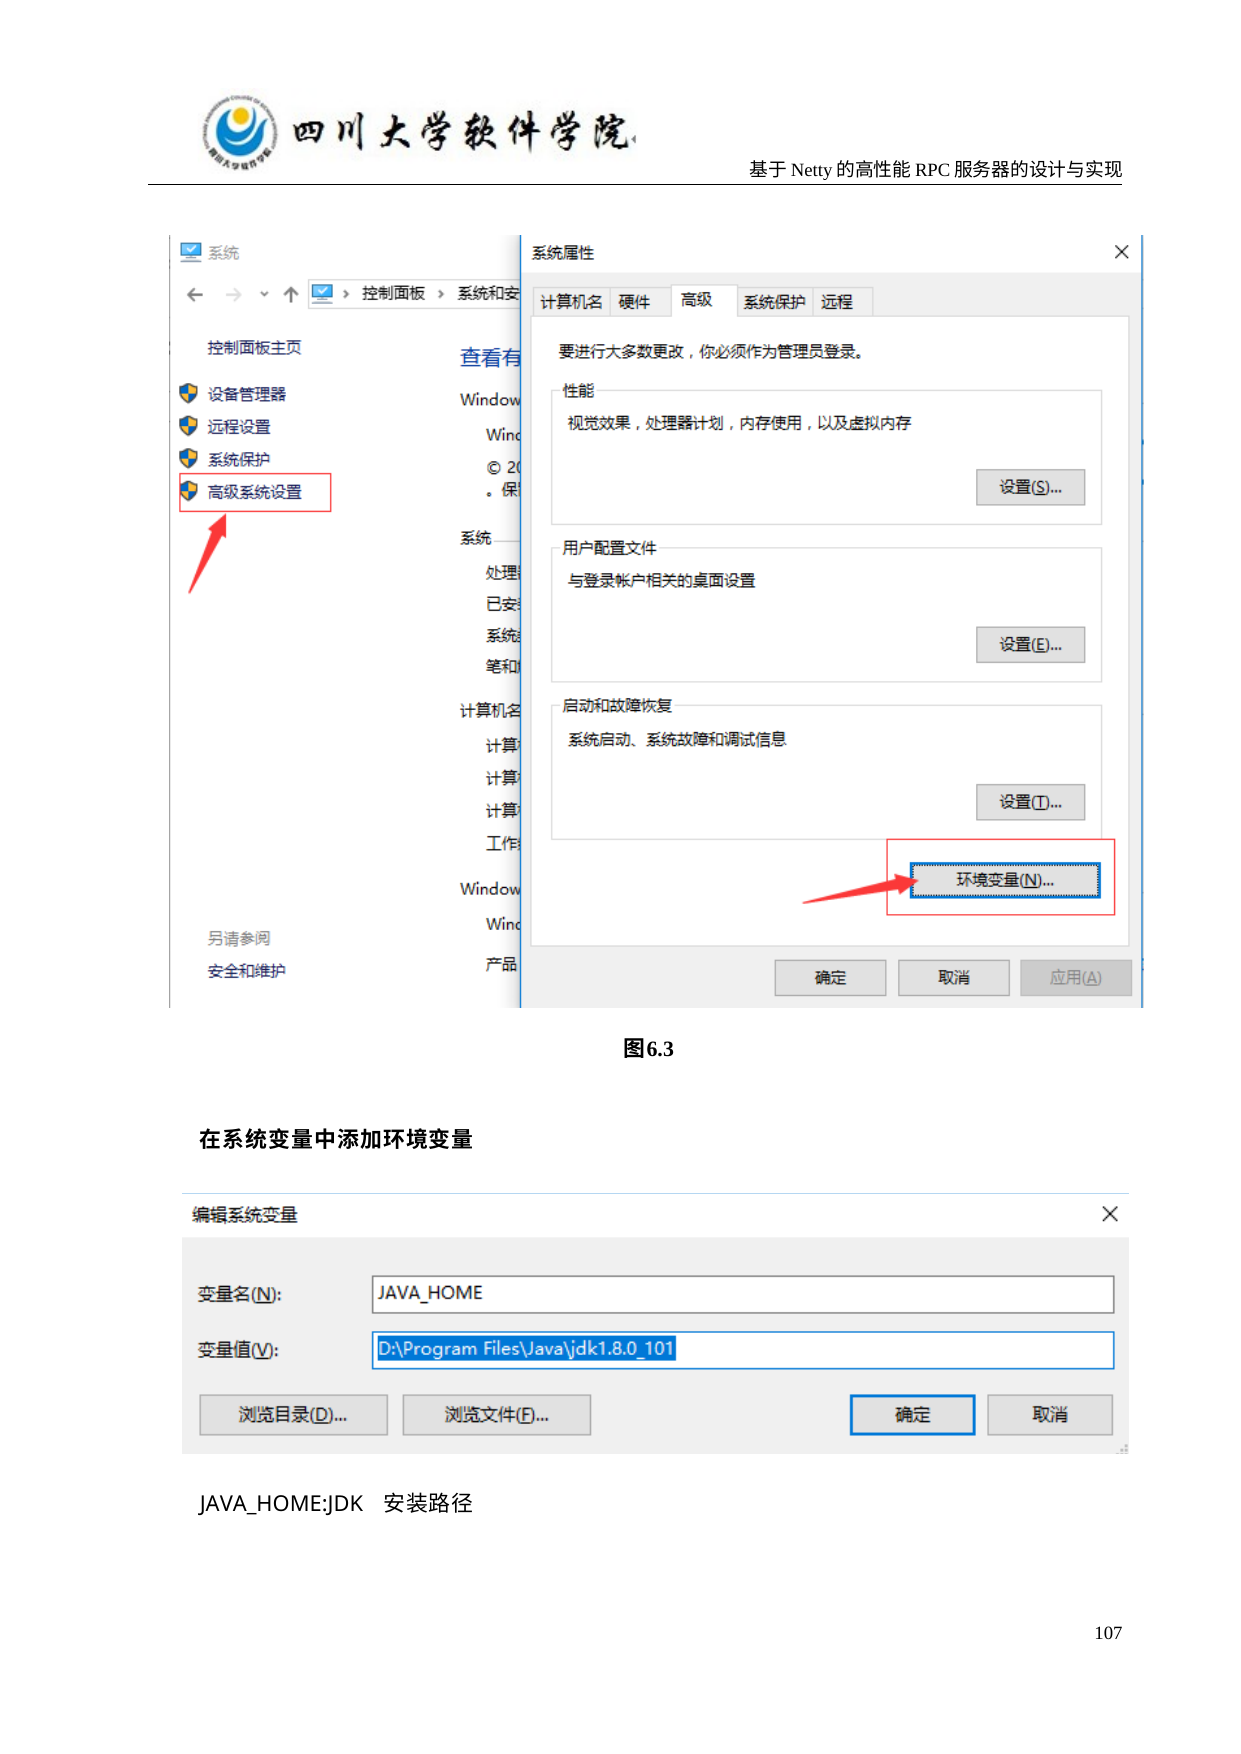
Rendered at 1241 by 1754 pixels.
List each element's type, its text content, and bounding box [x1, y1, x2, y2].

picture [169, 235, 1144, 1008]
picture [197, 88, 639, 177]
text 在系统变量中添加环境变量 [154, 1108, 1116, 1168]
picture [182, 1193, 1129, 1454]
